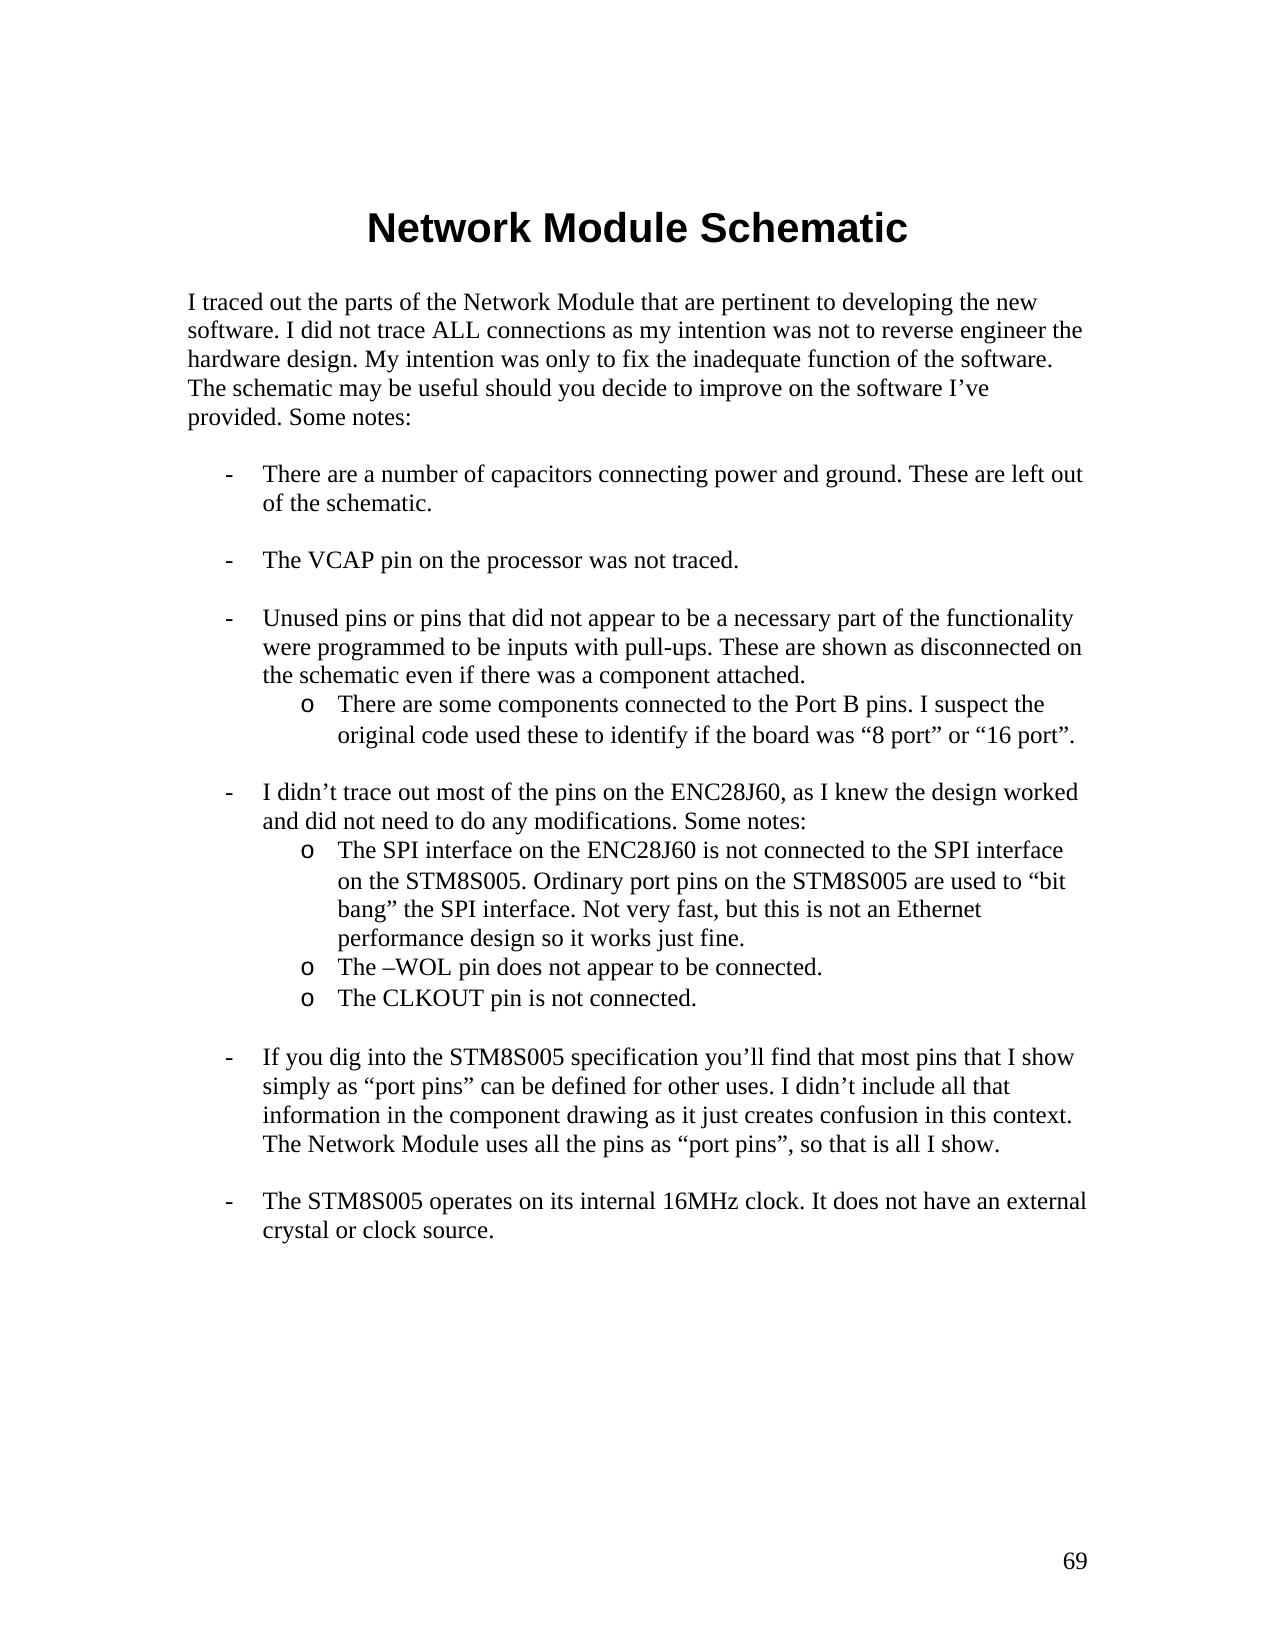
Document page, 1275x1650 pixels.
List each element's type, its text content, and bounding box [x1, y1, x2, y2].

list The STM8S005 operates on its internal 16MHz clock. It does not have an external crystal or clock source. [225, 1186, 1087, 1244]
list The –WOL pin does not appear to be connected. [300, 952, 1087, 983]
list If you dig into the STM8S005 specification you’ll find that most pins that I show simply as “port pins” can be defined for other uses. I didn’t include all that information in the component drawing as it just creates confusion in this context. The Network Module uses all the pins as “port pins”, so that is all I show. [225, 1042, 1087, 1157]
list The SPI interface on the ENC28J60 is not connected to the SPI interface on the STM8S005. Ordinary port pins on the STM8S005 are used to “bit bang” the SPI interface. Not very fast, but this is not an Ethernet performance design so it works just fine. [300, 835, 1087, 952]
list The VCAP pin on the processor was not traced. [225, 545, 1087, 574]
list There are a number of capacitors connecting power and ground. These are left out of the schematic. [225, 459, 1087, 517]
subtitle Network Module Schematic [187, 204, 1087, 252]
list The CLKOUT pin is not connected. [300, 983, 1087, 1014]
list There are some components connected to the Port B pins. I suspect the original code used these to identify if the board was “8 port” or “16 port”. [300, 689, 1087, 749]
list Unused pins or pins that did not appear to be a necessary part of the functionality were programmed to be inputs with pull-ups. These are shown as disconnected on the schematic even if there was a component attached. [225, 603, 1087, 689]
text I traced out the parts of the Network Module that are pertinent to developing the new software. I did not trace ALL connections as my intention was not to reverse engineer the hardware design. My intention was only to fix the inadequate function of the software. The schematic may be useful should you decide to improve on the software I’ve provided. Some notes: [187, 287, 1087, 430]
list I didn’t trace out most of the pins on the ENC28J60, as I knew the design worked and did not need to do any modifications. Some notes: [225, 777, 1087, 835]
